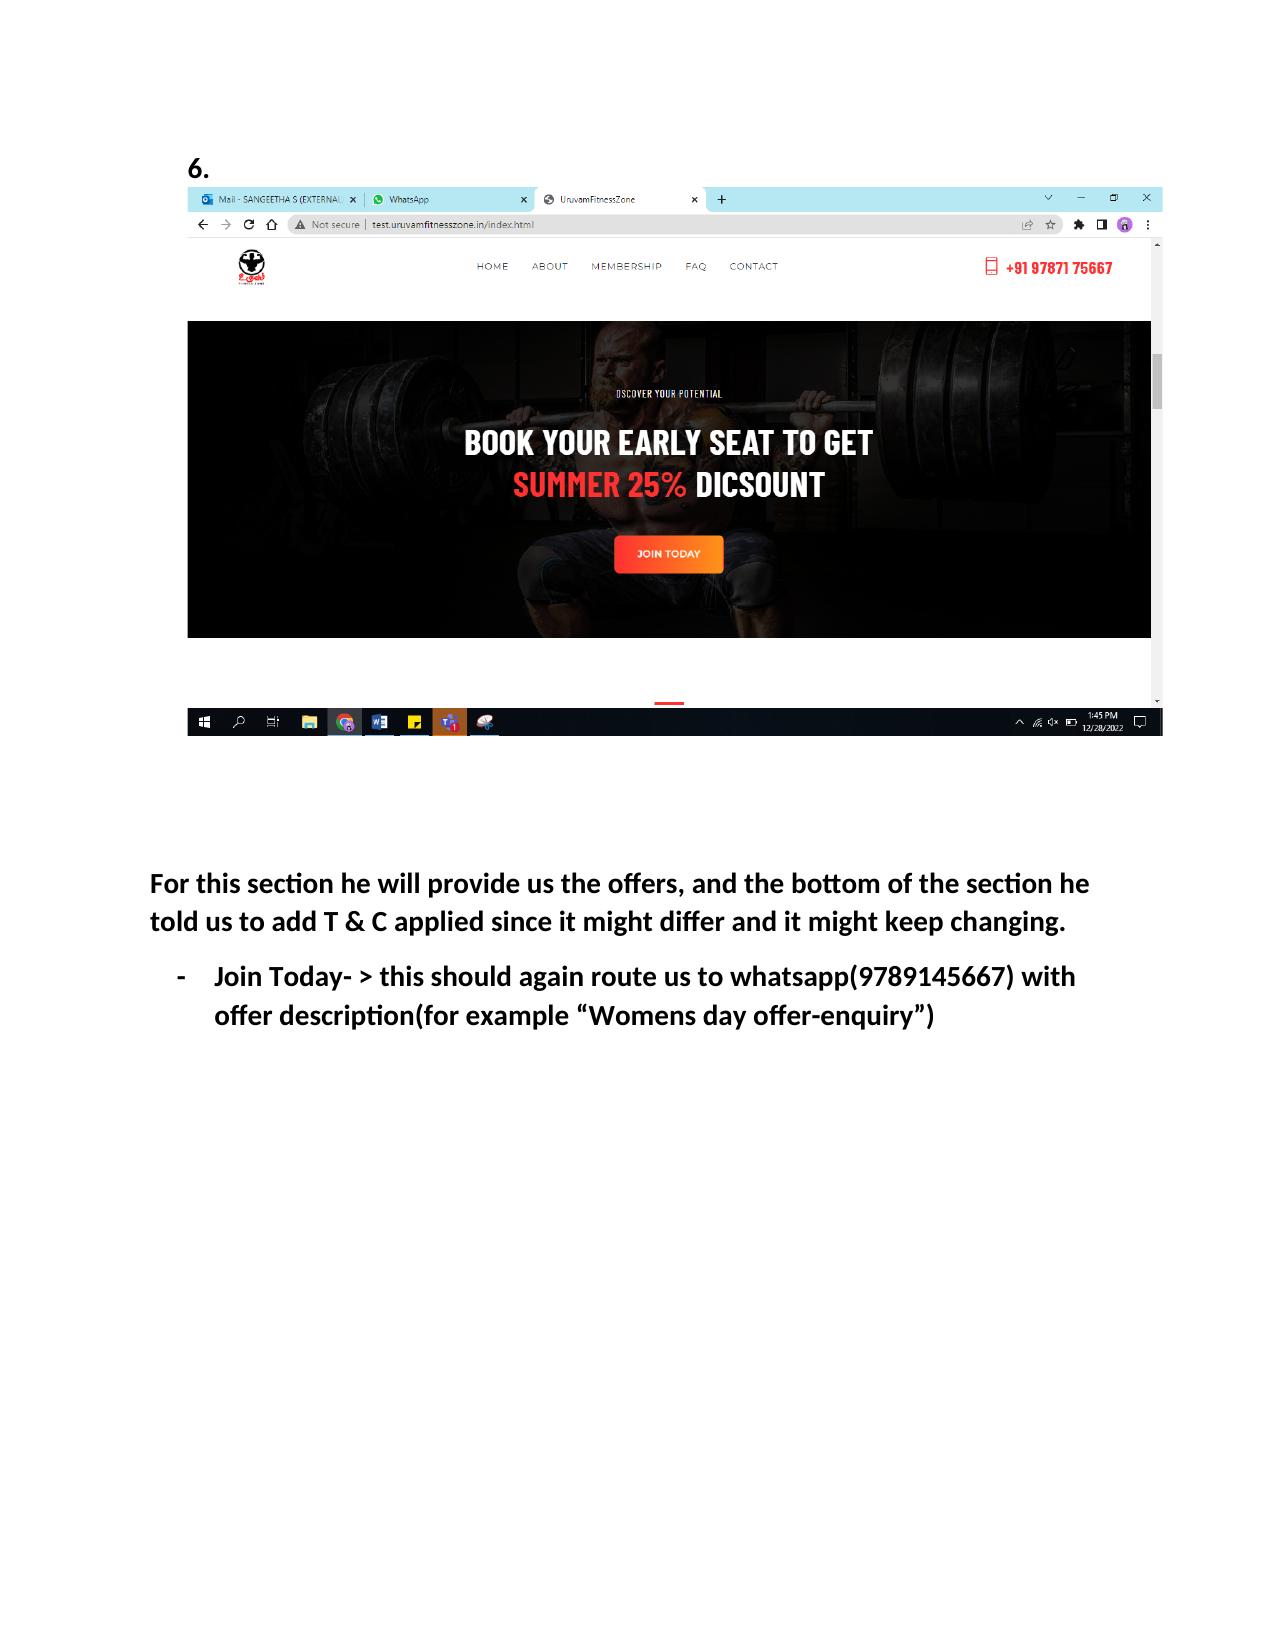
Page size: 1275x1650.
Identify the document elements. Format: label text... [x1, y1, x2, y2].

picture [187, 187, 1163, 736]
list Join Today- > this should again route us to whatsapp(9789145667) with offer description(for example “Womens day offer-enquiry”) [177, 958, 1125, 1033]
text For this section he will provide us the offers, and the bottom of the section he told us to add T & C applied since it might differ and it might keep changing. [150, 865, 1125, 939]
